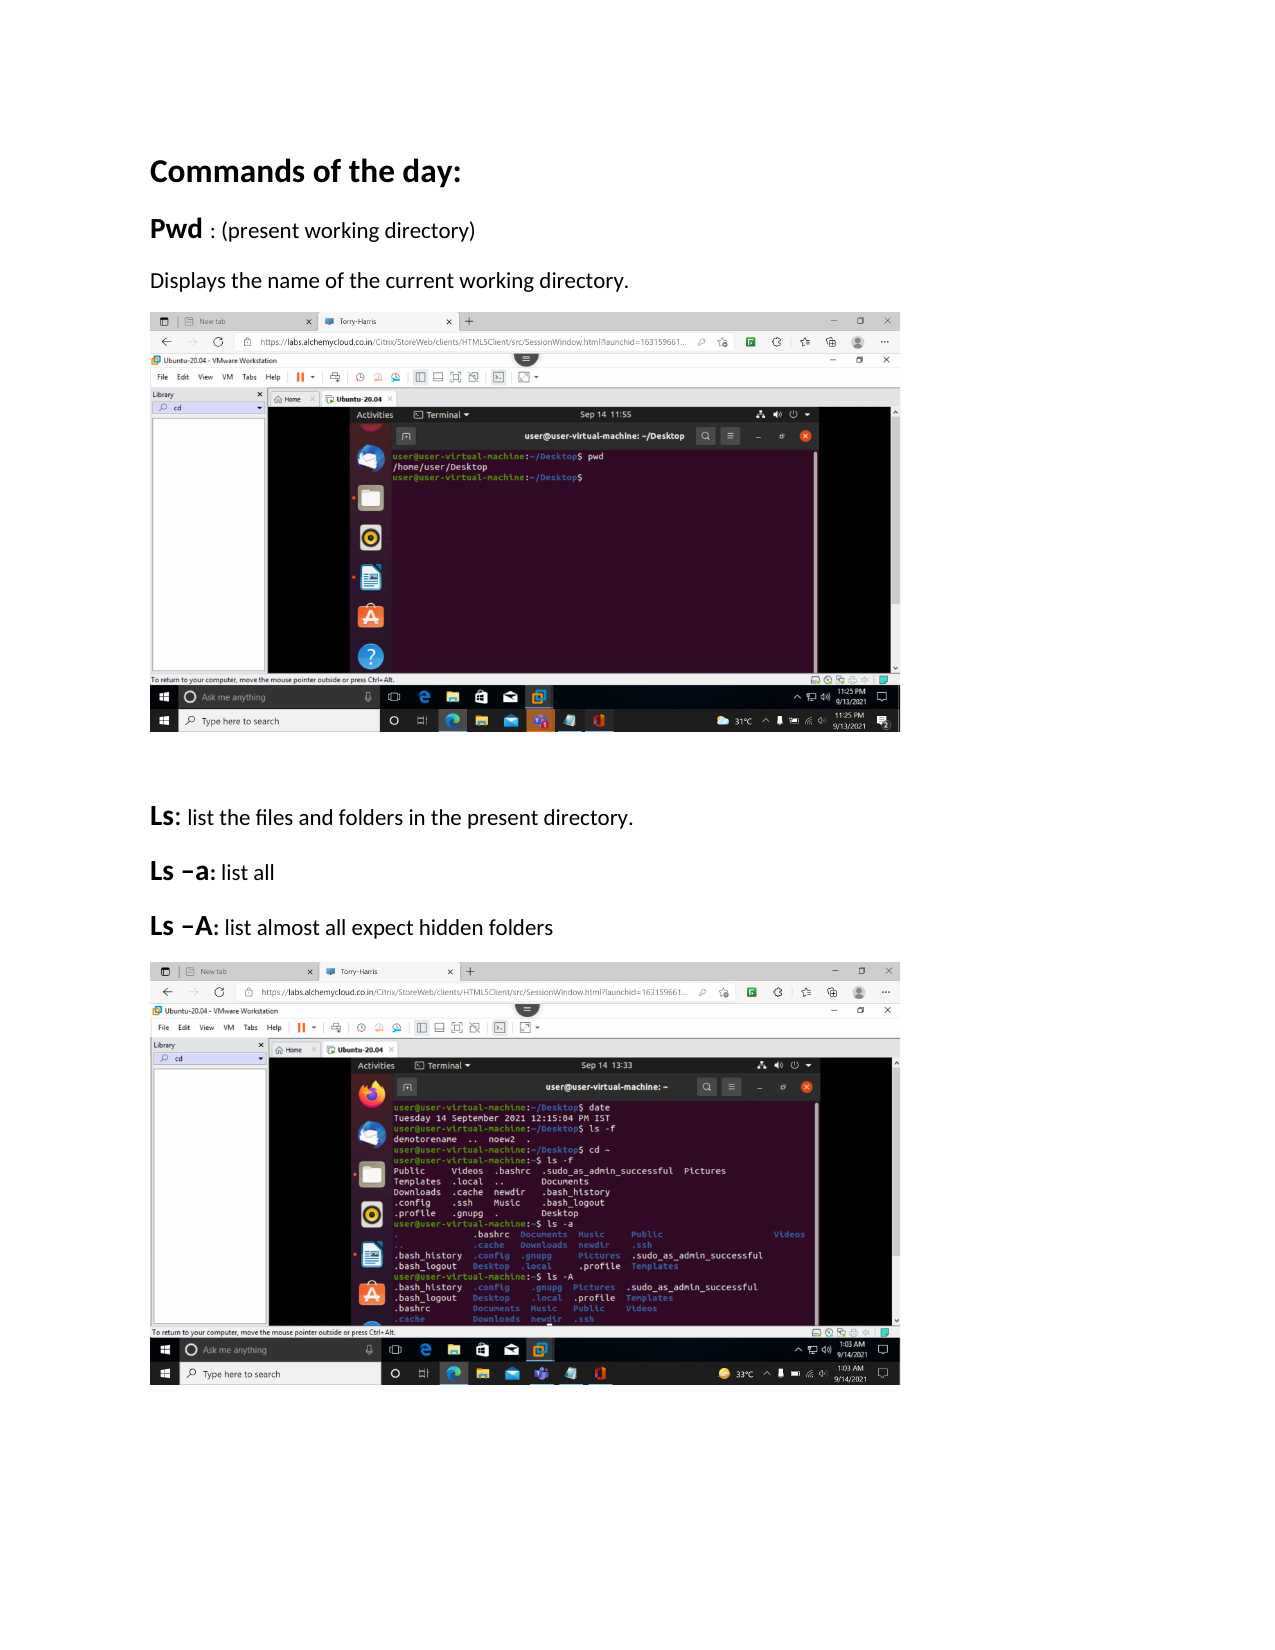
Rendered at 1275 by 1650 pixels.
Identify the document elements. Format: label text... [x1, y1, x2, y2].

picture [150, 312, 901, 732]
text Ls –a: list all [150, 852, 1125, 888]
text Ls: list the files and folders in the present directory. [150, 797, 1125, 833]
text Pwd : (present working directory) [150, 211, 1125, 246]
text Commands of the day: [150, 150, 1125, 191]
text Displays the name of the current working directory. [150, 266, 1125, 294]
picture [150, 962, 901, 1385]
text Ls –A: list almost all expect hidden folders [150, 907, 1125, 943]
